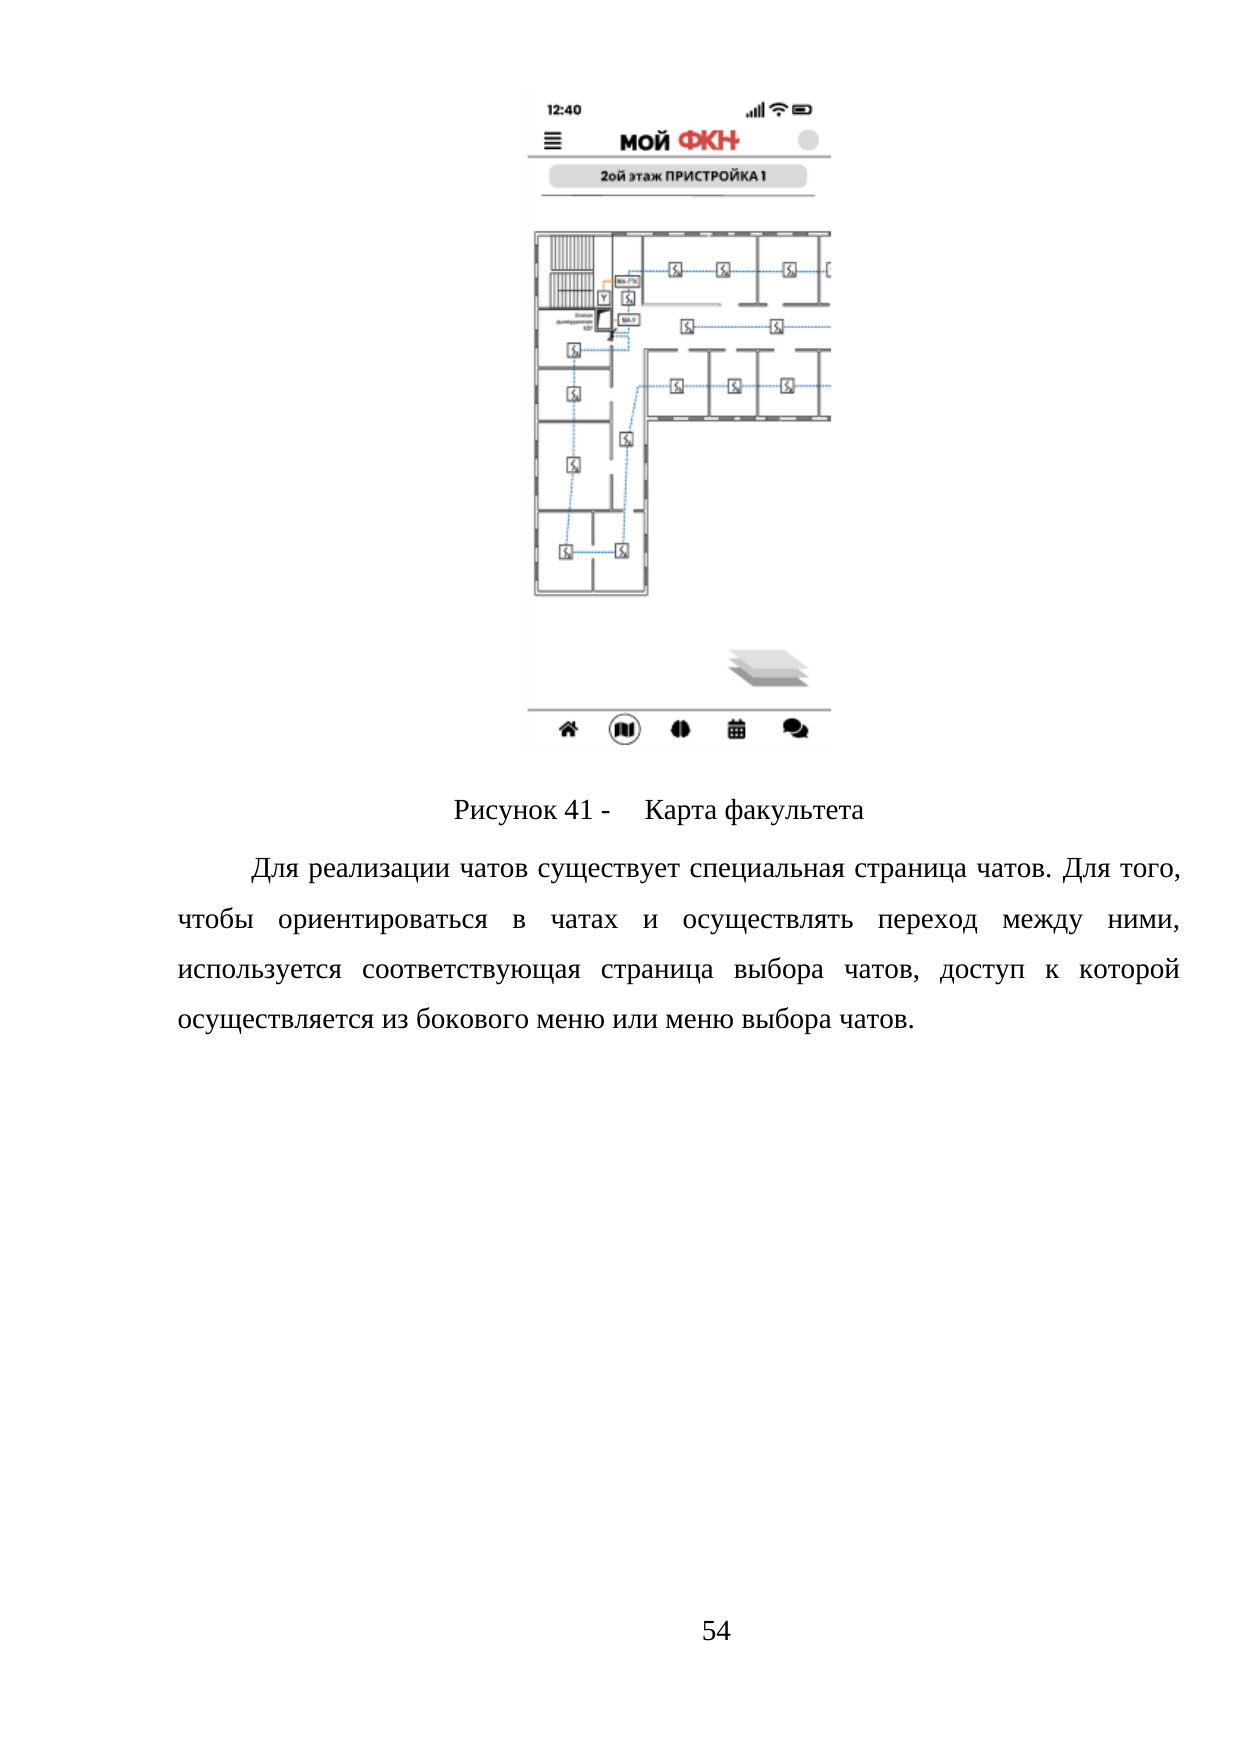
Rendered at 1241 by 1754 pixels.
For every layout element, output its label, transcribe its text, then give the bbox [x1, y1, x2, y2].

picture [527, 88, 832, 751]
text Для реализации чатов существует специальная страница чатов. Для того, чтобы ориентироваться в чатах и осуществлять переход между ними, используется соответствующая страница выбора чатов, доступ к которой осуществляется из бокового меню или меню выбора чатов. [177, 851, 1181, 1035]
text Карта факультета [215, 792, 1181, 826]
